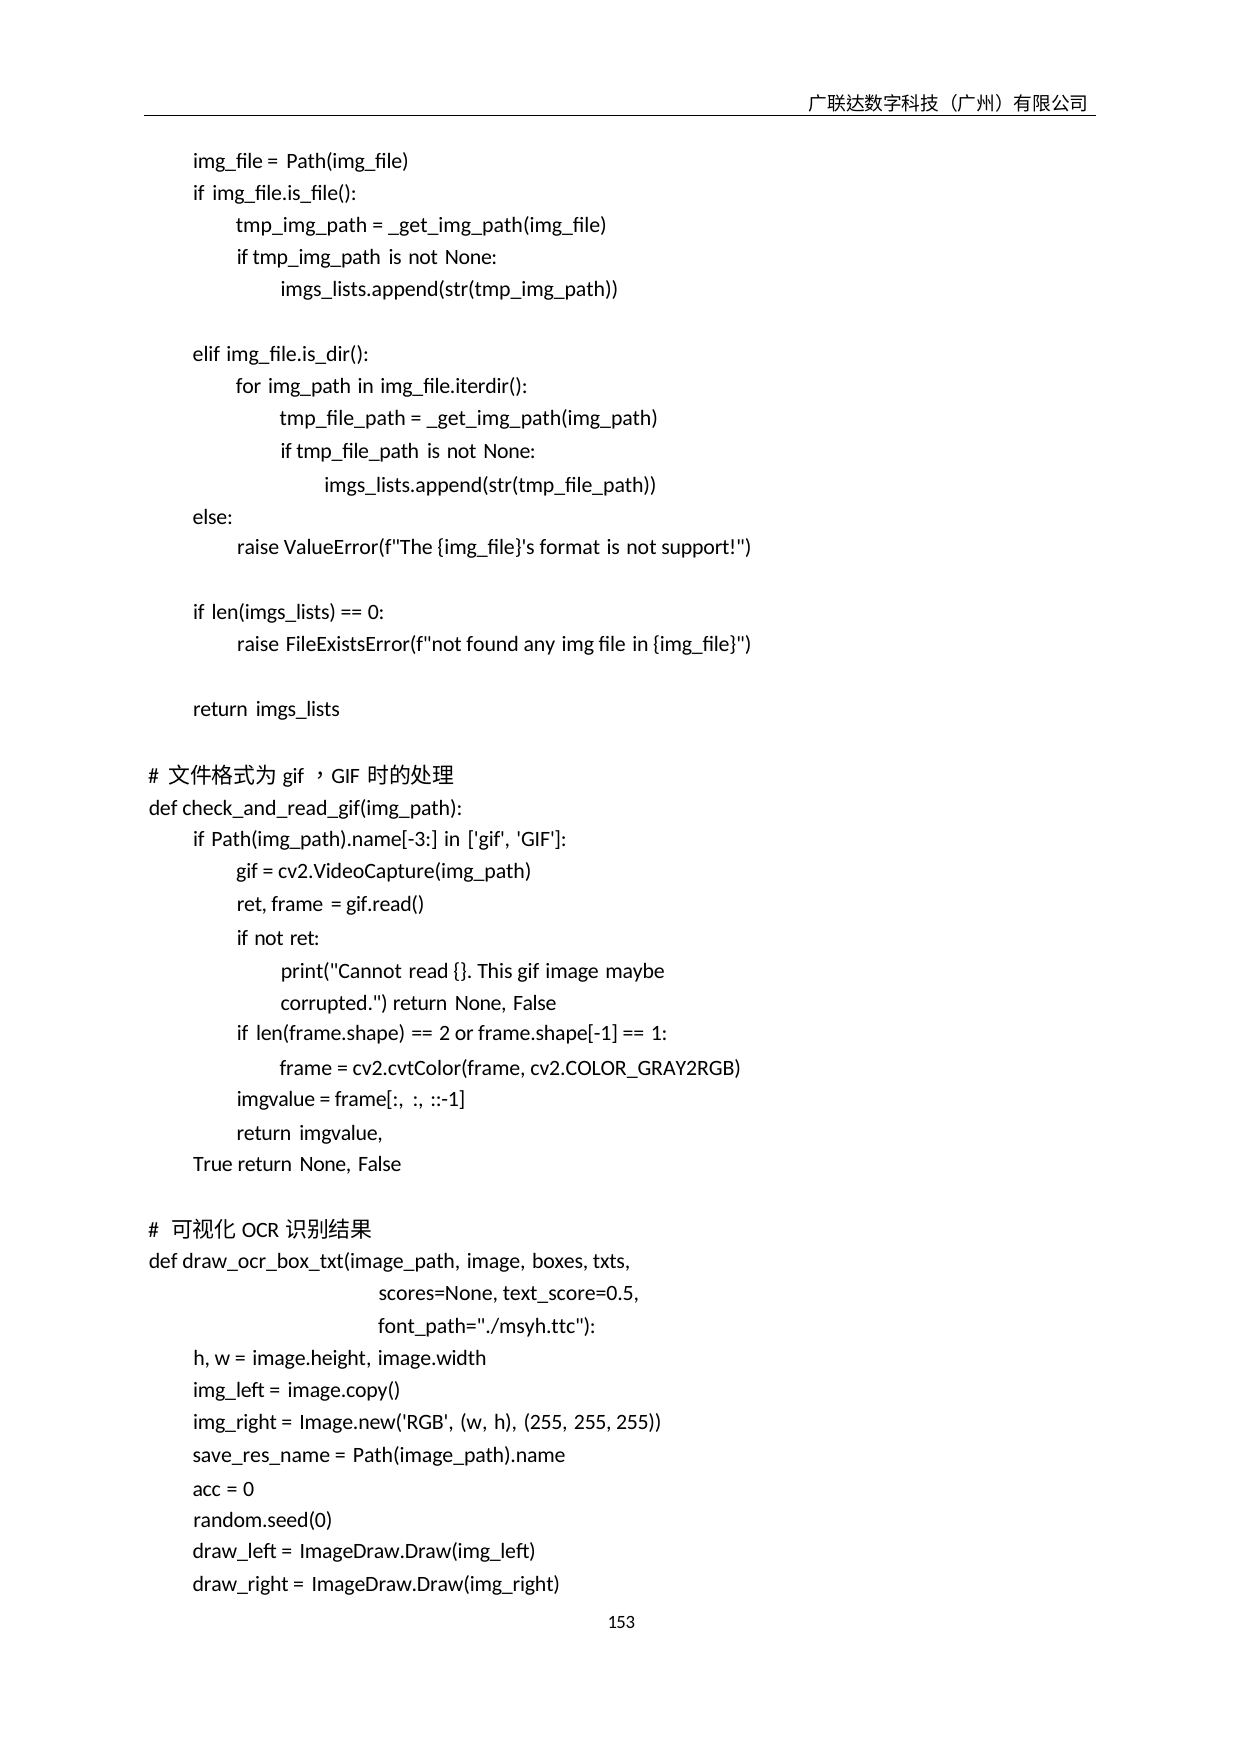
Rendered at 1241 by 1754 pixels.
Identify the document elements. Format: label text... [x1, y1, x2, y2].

text frame = cv2.cvtColor(frame, cv2.COLOR_GRAY2RGB) imgvalue = frame[:, :, ::-1] [237, 1054, 742, 1112]
text return imgvalue, True return None, False [193, 1119, 426, 1177]
text # 可视化 OCR 识别结果 [148, 1214, 1096, 1244]
text random.seed(0) [193, 1508, 1096, 1532]
text save_res_name = Path(image_path).name [192, 1443, 1096, 1467]
text ret, frame = gif.read() [237, 892, 1096, 916]
text gif = cv2.VideoCapture(img_path) [236, 860, 1096, 883]
text font_path="./msyh.ttc"): [378, 1314, 1096, 1338]
text for img_path in img_file.iterdir(): [236, 375, 1096, 398]
text tmp_img_path = _get_img_path(img_file) [236, 213, 1096, 237]
text scores=None, text_score=0.5, [378, 1282, 1096, 1306]
text if len(imgs_lists) == 0: [193, 601, 1096, 624]
text draw_left = ImageDraw.Draw(img_left) [192, 1540, 1096, 1564]
text if tmp_file_path is not None: [280, 439, 1096, 463]
text draw_right = ImageDraw.Draw(img_right) [192, 1572, 1096, 1596]
text imgs_lists.append(str(tmp_file_path)) else: [192, 471, 658, 530]
text img_file = Path(img_file) [193, 149, 1096, 173]
text raise ValueError(f"The {img_file}'s format is not support!") [237, 536, 1096, 559]
text raise FileExistsError(f"not found any img file in {img_file}") [237, 633, 1096, 656]
text img_right = Image.new('RGB', (w, h), (255, 255, 255)) [193, 1411, 1096, 1434]
text img_left = image.copy() [193, 1379, 1096, 1402]
text acc = 0 [192, 1475, 1096, 1503]
text # 文件格式为 gif ，GIF 时的处理 def check_and_read_gif(img_path): [148, 760, 464, 821]
text if img_file.is_file(): [193, 181, 1096, 205]
text elif img_file.is_dir(): [192, 342, 1096, 366]
text if not ret: [237, 924, 1096, 952]
text def draw_ocr_box_txt(image_path, image, boxes, txts, [148, 1250, 1096, 1273]
text if Path(img_path).name[-3:] in ['gif', 'GIF']: [193, 828, 1096, 851]
text imgs_lists.append(str(tmp_img_path)) [280, 278, 1096, 302]
text if tmp_img_path is not None: [237, 246, 1096, 269]
text h, w = image.height, image.width [193, 1346, 1096, 1370]
text return imgs_lists [193, 697, 1096, 721]
text if len(frame.shape) == 2 or frame.shape[-1] == 1: [237, 1022, 1096, 1046]
text tmp_file_path = _get_img_path(img_path) [279, 407, 1096, 431]
text print("Cannot read {}. This gif image maybe corrupted.") return None, False [280, 957, 776, 1016]
